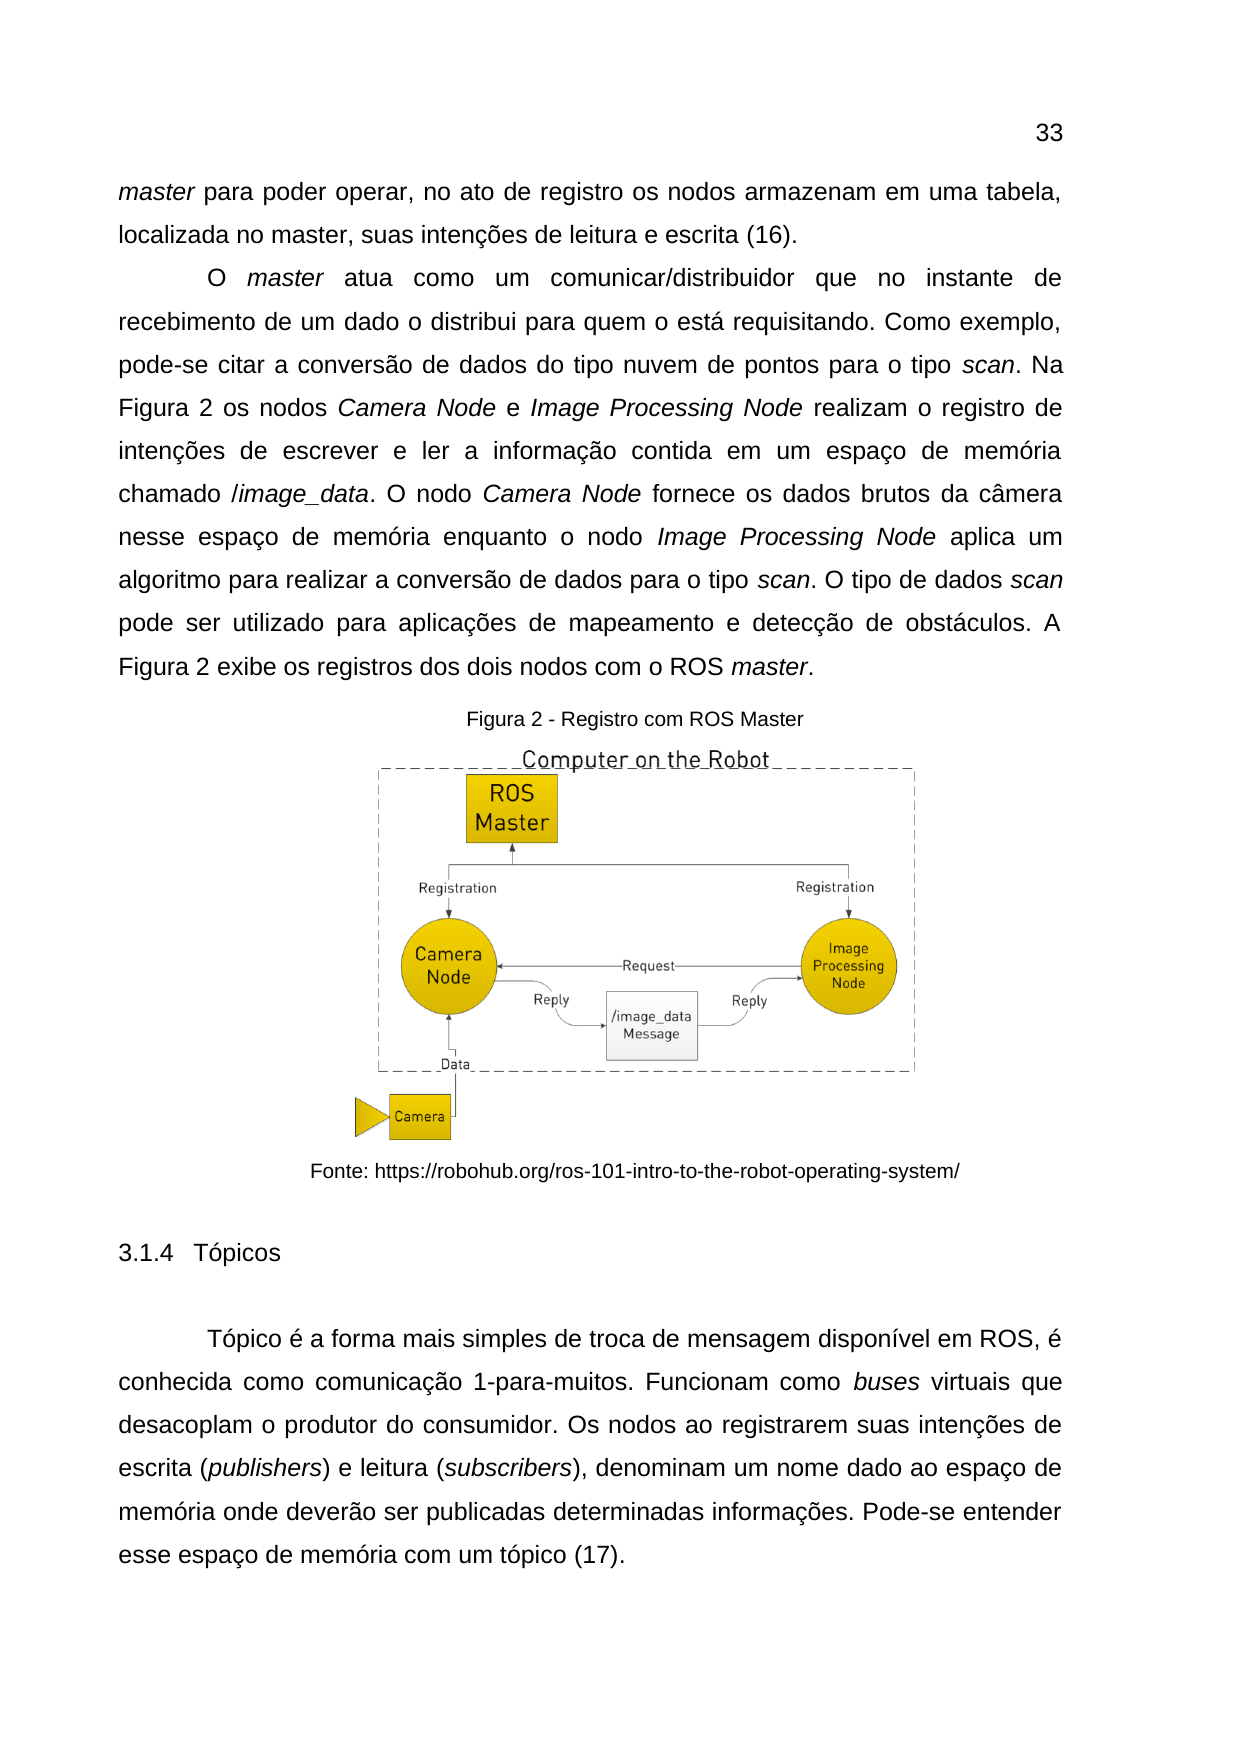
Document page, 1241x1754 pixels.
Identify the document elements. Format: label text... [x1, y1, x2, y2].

text O master atua como um comunicar/distribuidor que no instante de recebimento de um dado o distribui para quem o está requisitando. Como exemplo, pode-se citar a conversão de dados do tipo nuvem de pontos para o tipo scan. Na Figura 2 os nodos Camera Node e Image Processing Node realizam o registro de intenções de escrever e ler a informação contida em um espaço de memória chamado /image_data. O nodo Camera Node fornece os dados brutos da câmera nesse espaço de memória enquanto o nodo Image Processing Node aplica um algoritmo para realizar a conversão de dados para o tipo scan. O tipo de dados scan pode ser utilizado para aplicações de mapeamento e detecção de obstáculos. A Figura 2 exibe os registros dos dois nodos com o ROS master. [118, 263, 1063, 680]
subtitle Tópicos [118, 1238, 1063, 1266]
text Figura 2 - Registro com ROS Master [118, 707, 1063, 731]
text Tópico é a forma mais simples de troca de mensagem disponível em ROS, é conhecida como comunicação 1-para-muitos. Funcionam como buses virtuais que desacoplam o produtor do consumidor. Os nodos ao registrarem suas intenções de escrita (publishers) e leitura (subscribers), denominam um nome dado ao espaço de memória onde deverão ser publicadas determinadas informações. Pode-se entender esse espaço de memória com um tópico . [118, 1324, 1063, 1568]
picture [350, 743, 920, 1145]
text Fonte: https://robohub.org/ros-101-intro-to-the-robot-operating-system/ [118, 1159, 1063, 1183]
